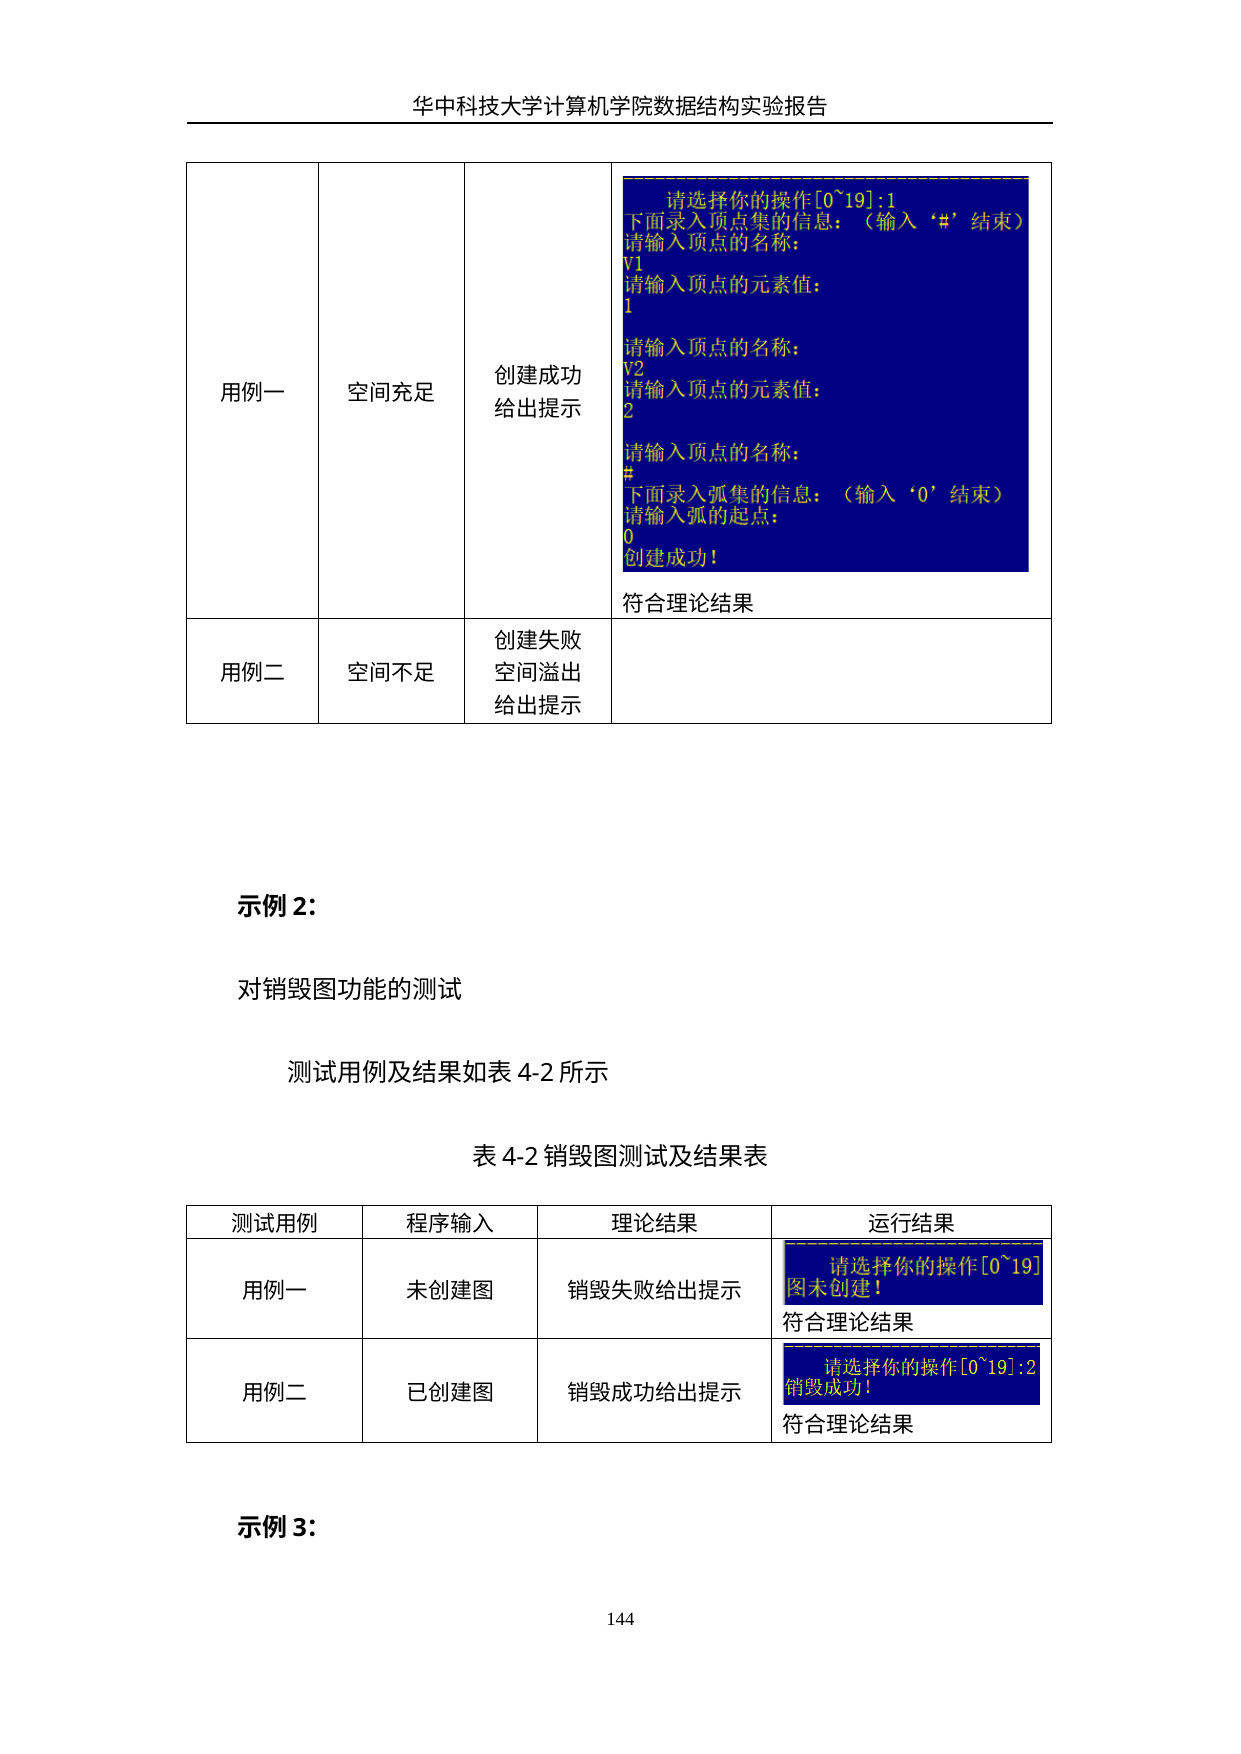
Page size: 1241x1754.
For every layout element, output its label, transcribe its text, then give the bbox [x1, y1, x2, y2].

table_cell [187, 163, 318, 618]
text 测试用例及结果如表4-2所示 [187, 1038, 1053, 1103]
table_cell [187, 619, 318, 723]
text 对销毁图功能的测试 [187, 955, 1053, 1020]
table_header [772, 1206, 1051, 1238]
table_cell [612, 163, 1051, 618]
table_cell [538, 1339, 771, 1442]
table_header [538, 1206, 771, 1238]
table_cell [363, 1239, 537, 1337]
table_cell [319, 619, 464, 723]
picture [622, 176, 1029, 572]
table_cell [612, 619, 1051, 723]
text 表4-2销毁图测试及结果表 [187, 1122, 1053, 1187]
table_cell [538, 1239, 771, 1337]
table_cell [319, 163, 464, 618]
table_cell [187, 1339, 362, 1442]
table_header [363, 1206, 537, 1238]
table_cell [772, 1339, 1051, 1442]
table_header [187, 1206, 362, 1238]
picture [782, 1240, 1043, 1305]
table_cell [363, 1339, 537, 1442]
picture [782, 1343, 1040, 1405]
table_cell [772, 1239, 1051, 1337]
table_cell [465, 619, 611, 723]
text 示例2： [187, 872, 1053, 937]
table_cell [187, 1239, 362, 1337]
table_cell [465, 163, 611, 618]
text 示例3： [187, 1493, 1053, 1558]
